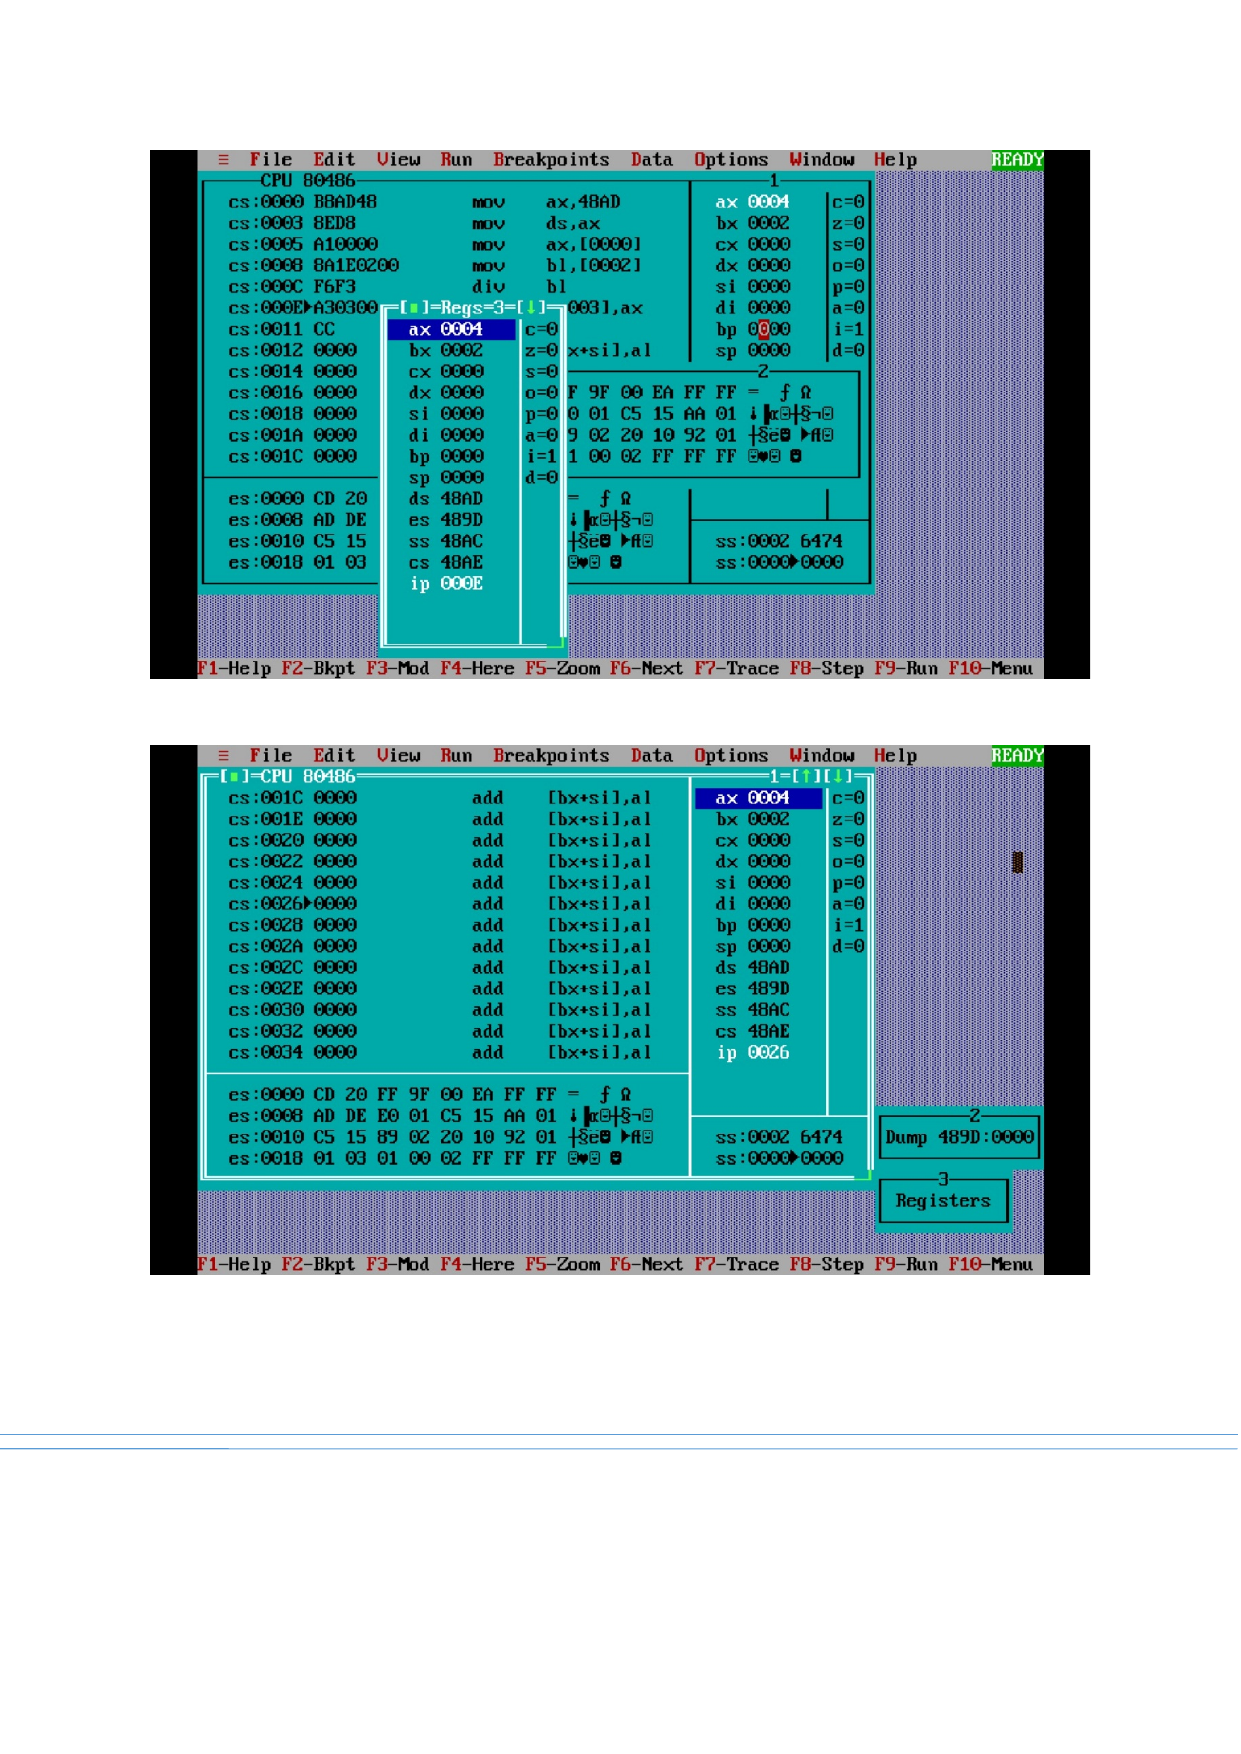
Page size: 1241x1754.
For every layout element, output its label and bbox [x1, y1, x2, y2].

picture [150, 745, 1091, 1275]
picture [150, 150, 1091, 679]
